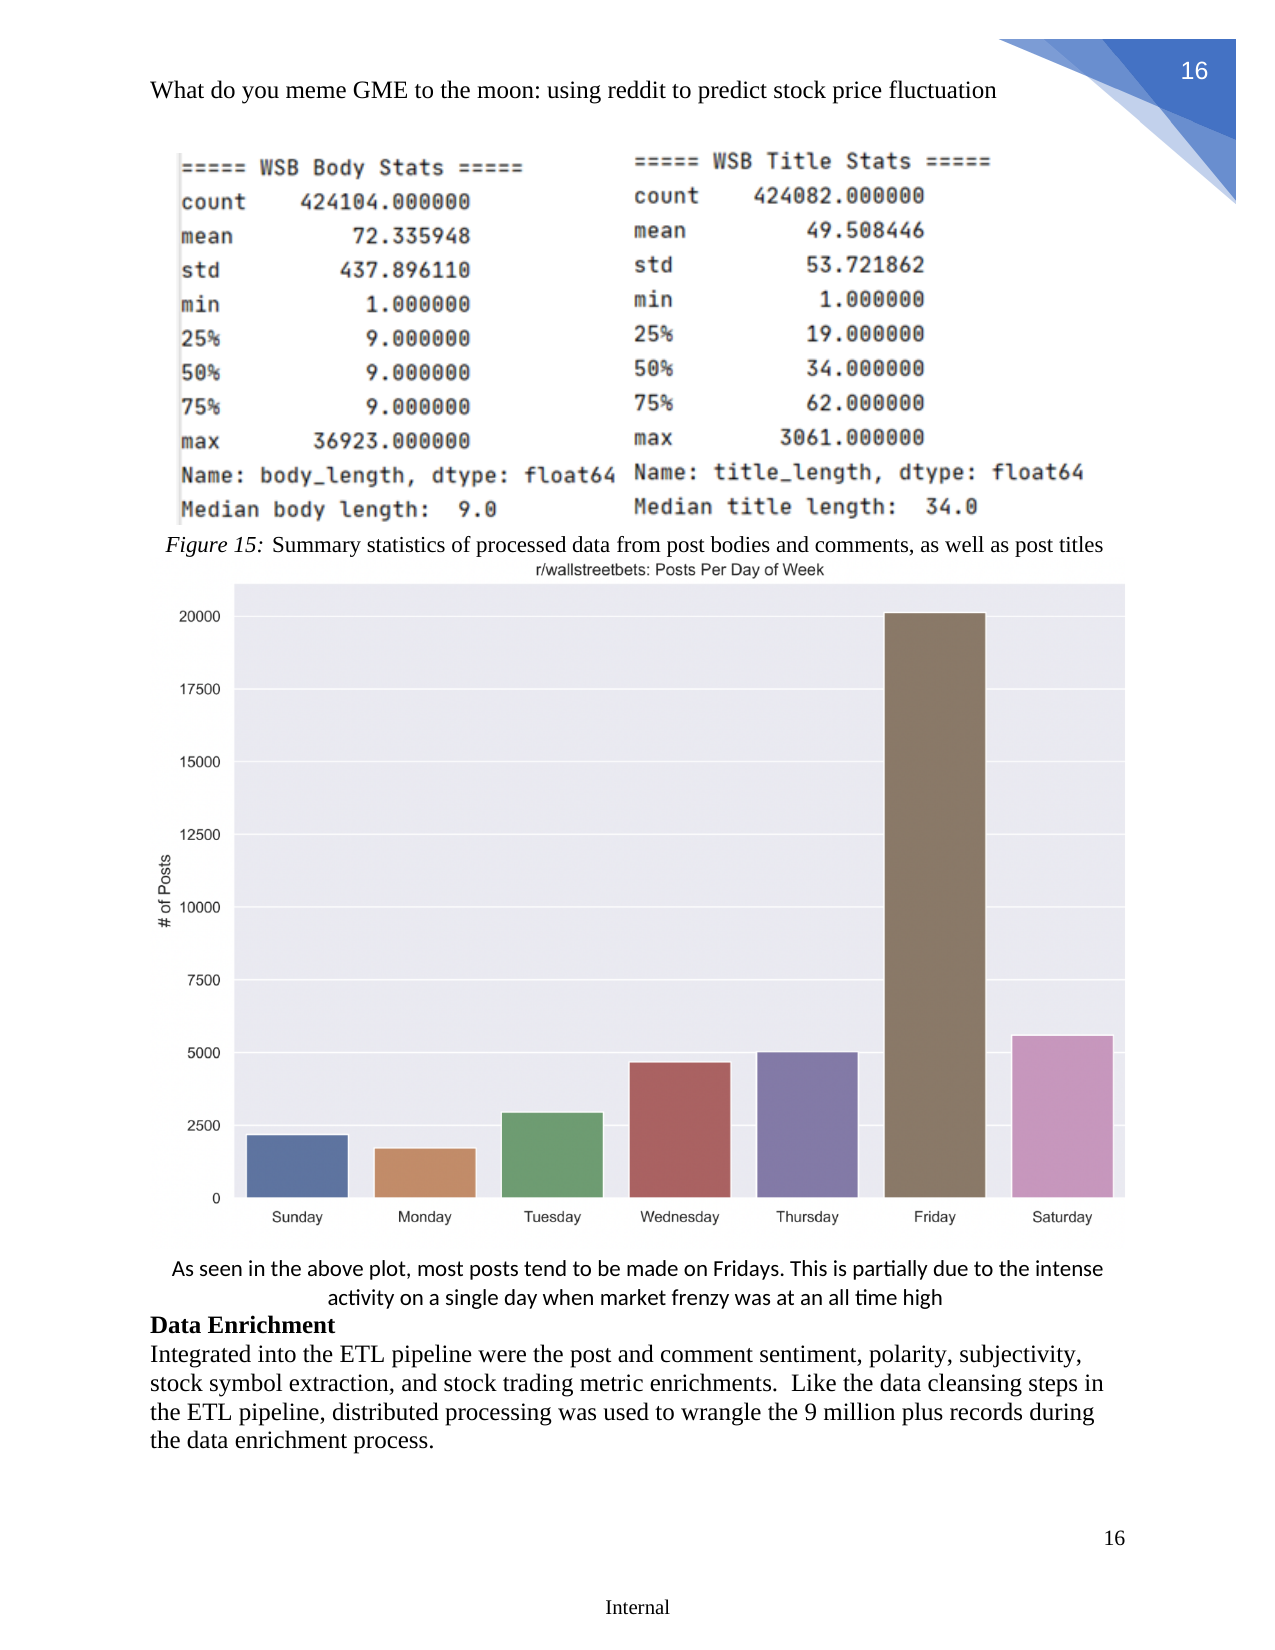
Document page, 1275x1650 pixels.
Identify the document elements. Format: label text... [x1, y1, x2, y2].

picture [176, 39, 1236, 525]
text Figure 15: Summary statistics of processed data from post bodies and comments, as well as post titles [150, 531, 1125, 557]
text As seen in the above plot, most posts tend to be made on Fridays. This is partially due to the intense activity on a single day when market frenzy was at an all time high [150, 1254, 1125, 1311]
text Integrated into the ETL pipeline were the post and comment sentiment, polarity, subjectivity, stock symbol extraction, and stock trading metric enrichments. Like the data cleansing steps in the ETL pipeline, distributed processing was used to wrangle the 9 million plus records during the data enrichment process. [150, 1339, 1125, 1454]
picture [150, 557, 1125, 1249]
text Data Enrichment [150, 1311, 1125, 1339]
